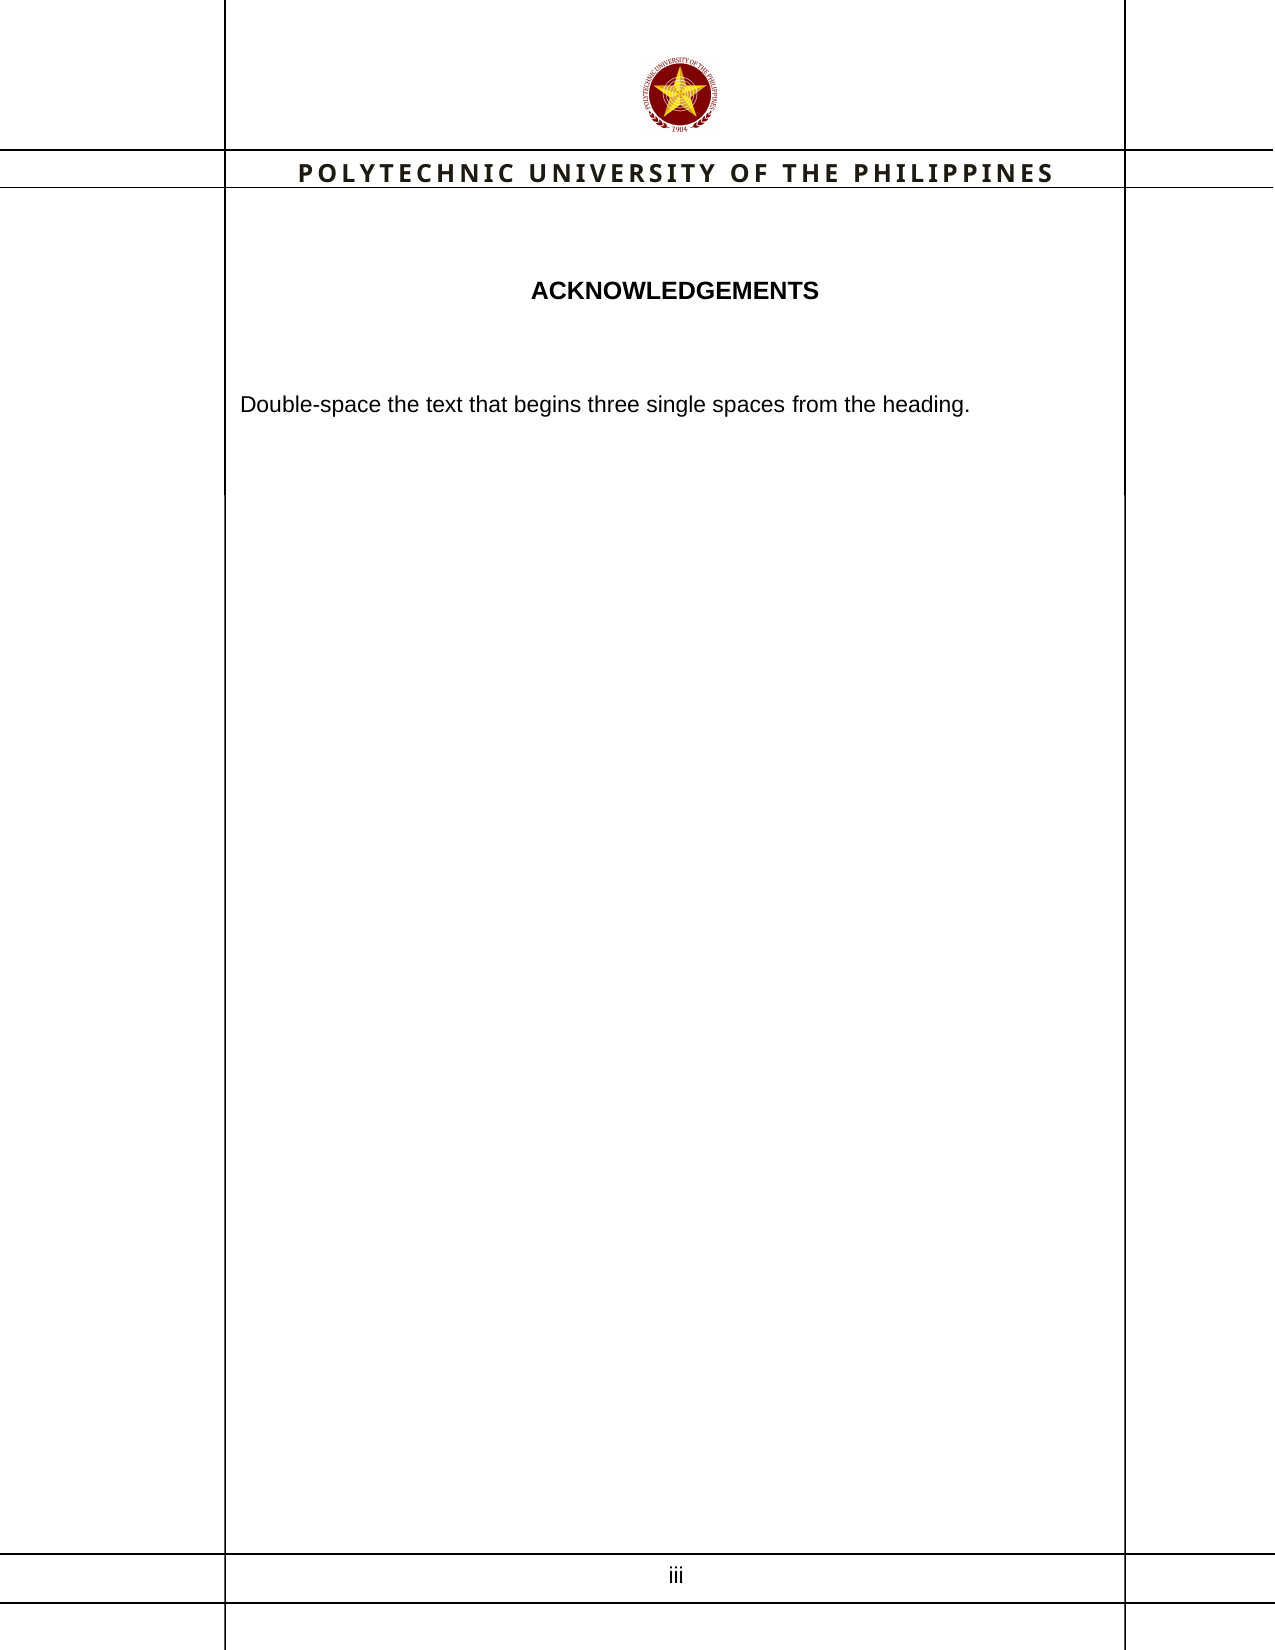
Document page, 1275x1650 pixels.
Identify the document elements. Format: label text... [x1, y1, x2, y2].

text ACKNOWLEDGEMENTS [225, 276, 1125, 305]
picture [642, 57, 718, 133]
text Double-space the text that begins three single spaces from the heading. [240, 391, 1111, 417]
